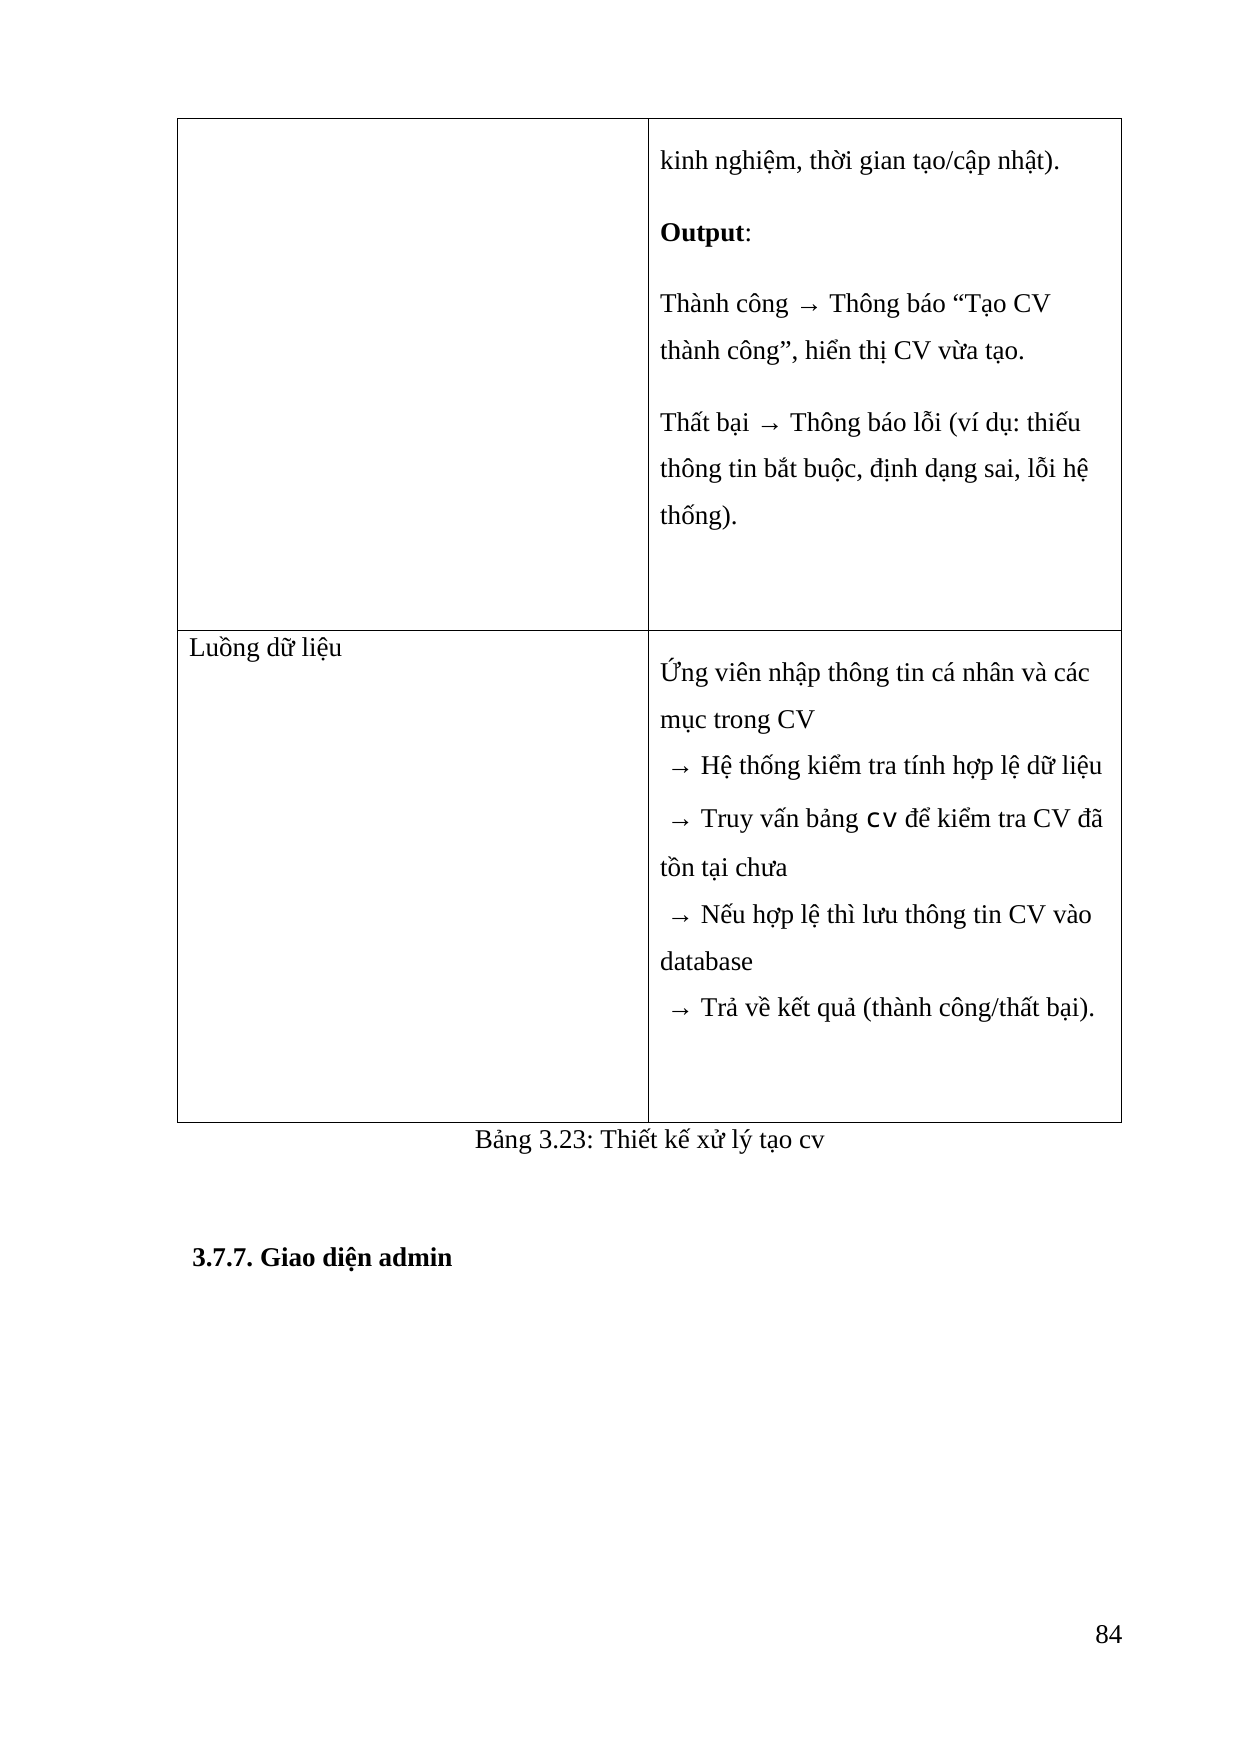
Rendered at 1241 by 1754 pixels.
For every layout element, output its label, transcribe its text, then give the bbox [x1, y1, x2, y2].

table_cell Luồng dữ liệu [178, 631, 648, 1122]
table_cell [178, 119, 648, 630]
subtitle Giao diện admin [192, 1242, 1122, 1273]
table_cell Ứng viên nhập thông tin cá nhân và các mục trong CV → Hệ thống kiểm tra tính hợp lệ dữ liệu → Truy vấn bảng cv để kiểm tra CV đã tồn tại chưa → Nếu hợp lệ thì lưu thông tin CV vào database → Trả về kết quả (thành công/thất bại). [649, 631, 1121, 1122]
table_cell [649, 119, 1121, 630]
